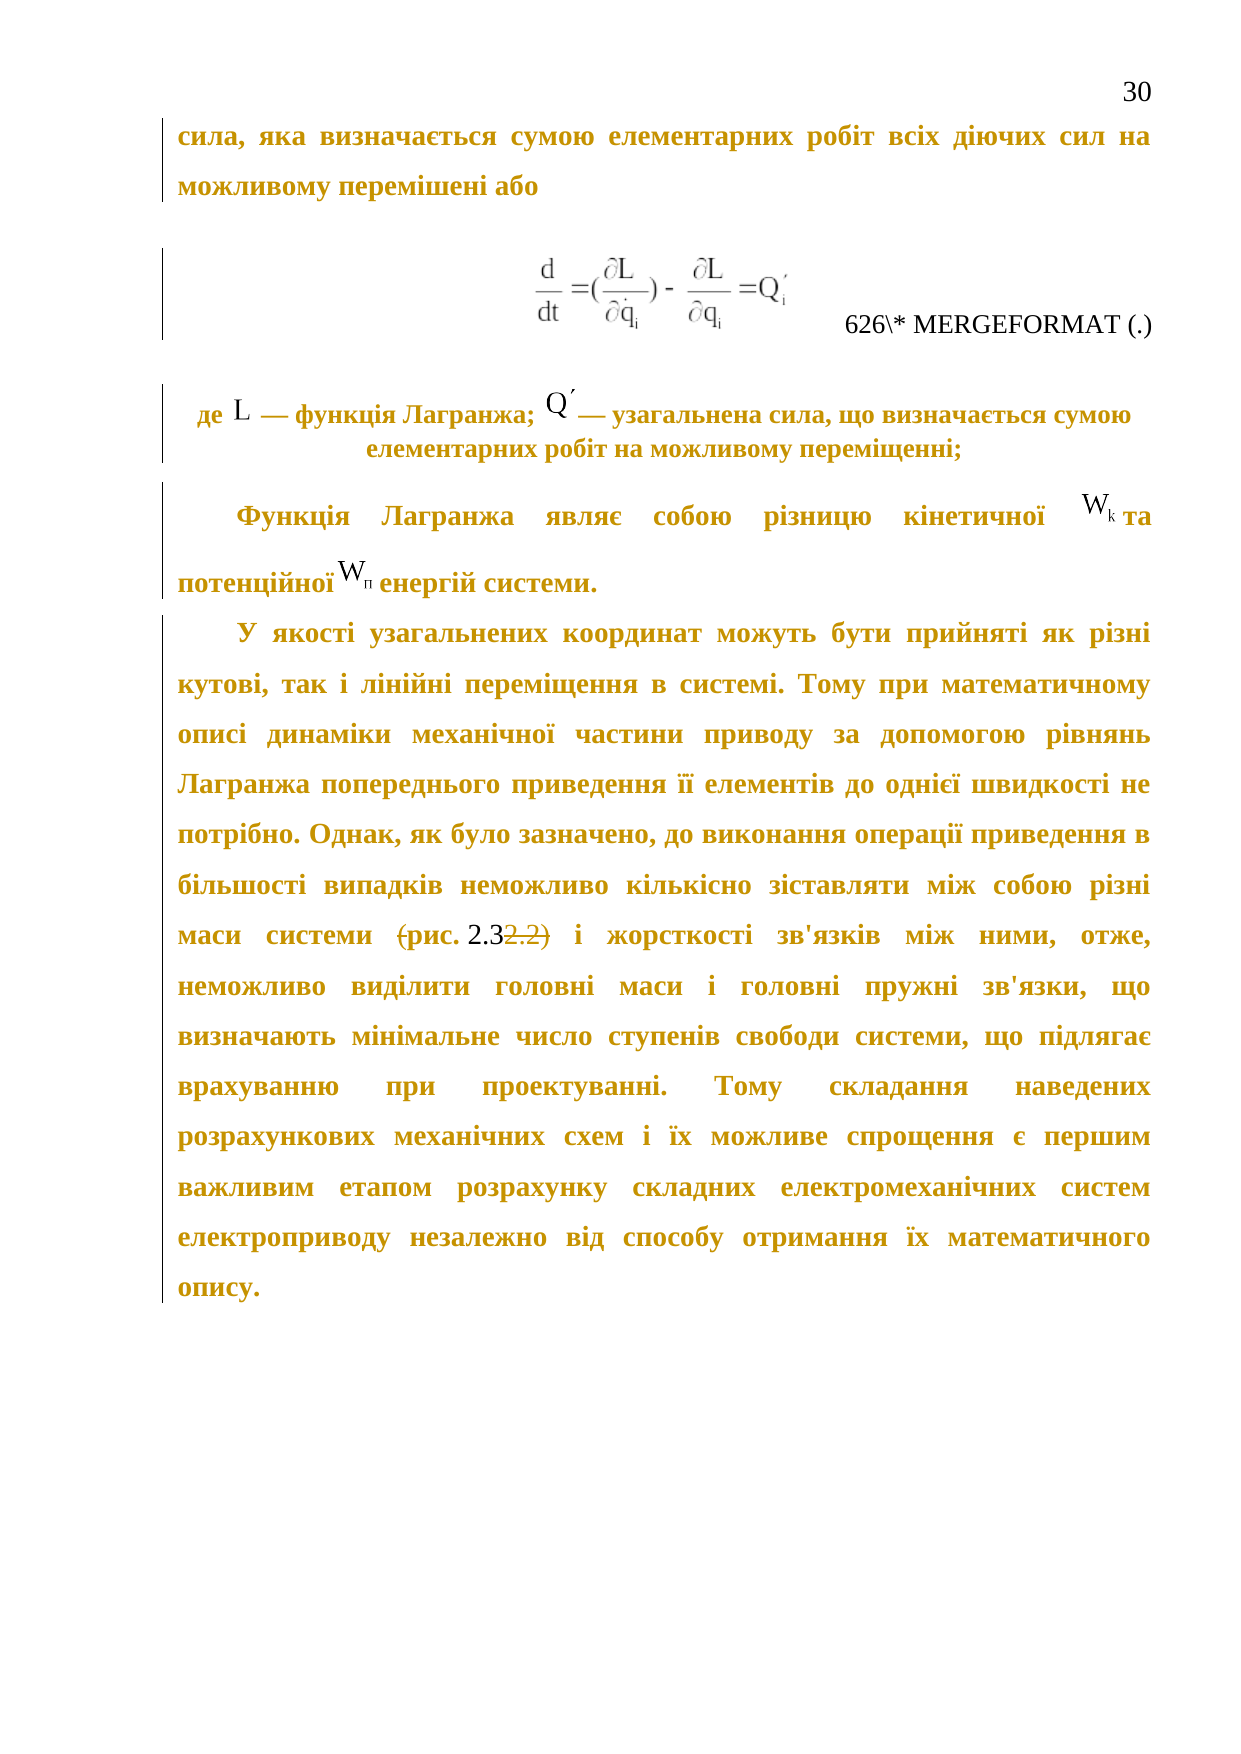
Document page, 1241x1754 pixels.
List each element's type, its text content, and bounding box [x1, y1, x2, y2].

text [177, 118, 1152, 202]
text У якості узагальнених координат можуть бути прийняті як різні кутові, так і лінійні переміщення в системі. Тому при математичному описі динаміки механічної частини приводу за допомогою рівнянь Лагранжа попереднього приведення її елементів до однієї швидкості не потрібно. Однак, як було зазначено, до виконання операції приведення в більшості випадків неможливо кількісно зіставляти між собою різні маси системи рис. 2.3 і жорсткості зв'язків між ними, отже, неможливо виділити головні маси і головні пружні зв'язки, що визначають мінімальне число ступенів свободи системи, що підлягає врахуванню при проектуванні. Тому складання наведених розрахункових механічних схем і їх можливе спрощення є першим важливим етапом розрахунку складних електромеханічних систем електроприводу незалежно від способу отримання їх математичного опису. [177, 615, 1152, 1303]
text Функція Лагранжа являє собою різницю кінетичної та потенційноїенергій системи. [177, 482, 1152, 599]
text де — функція Лагранжа; — узагальнена сила, що визначається сумою елементарних робіт на можливому переміщенні; [177, 384, 1152, 463]
